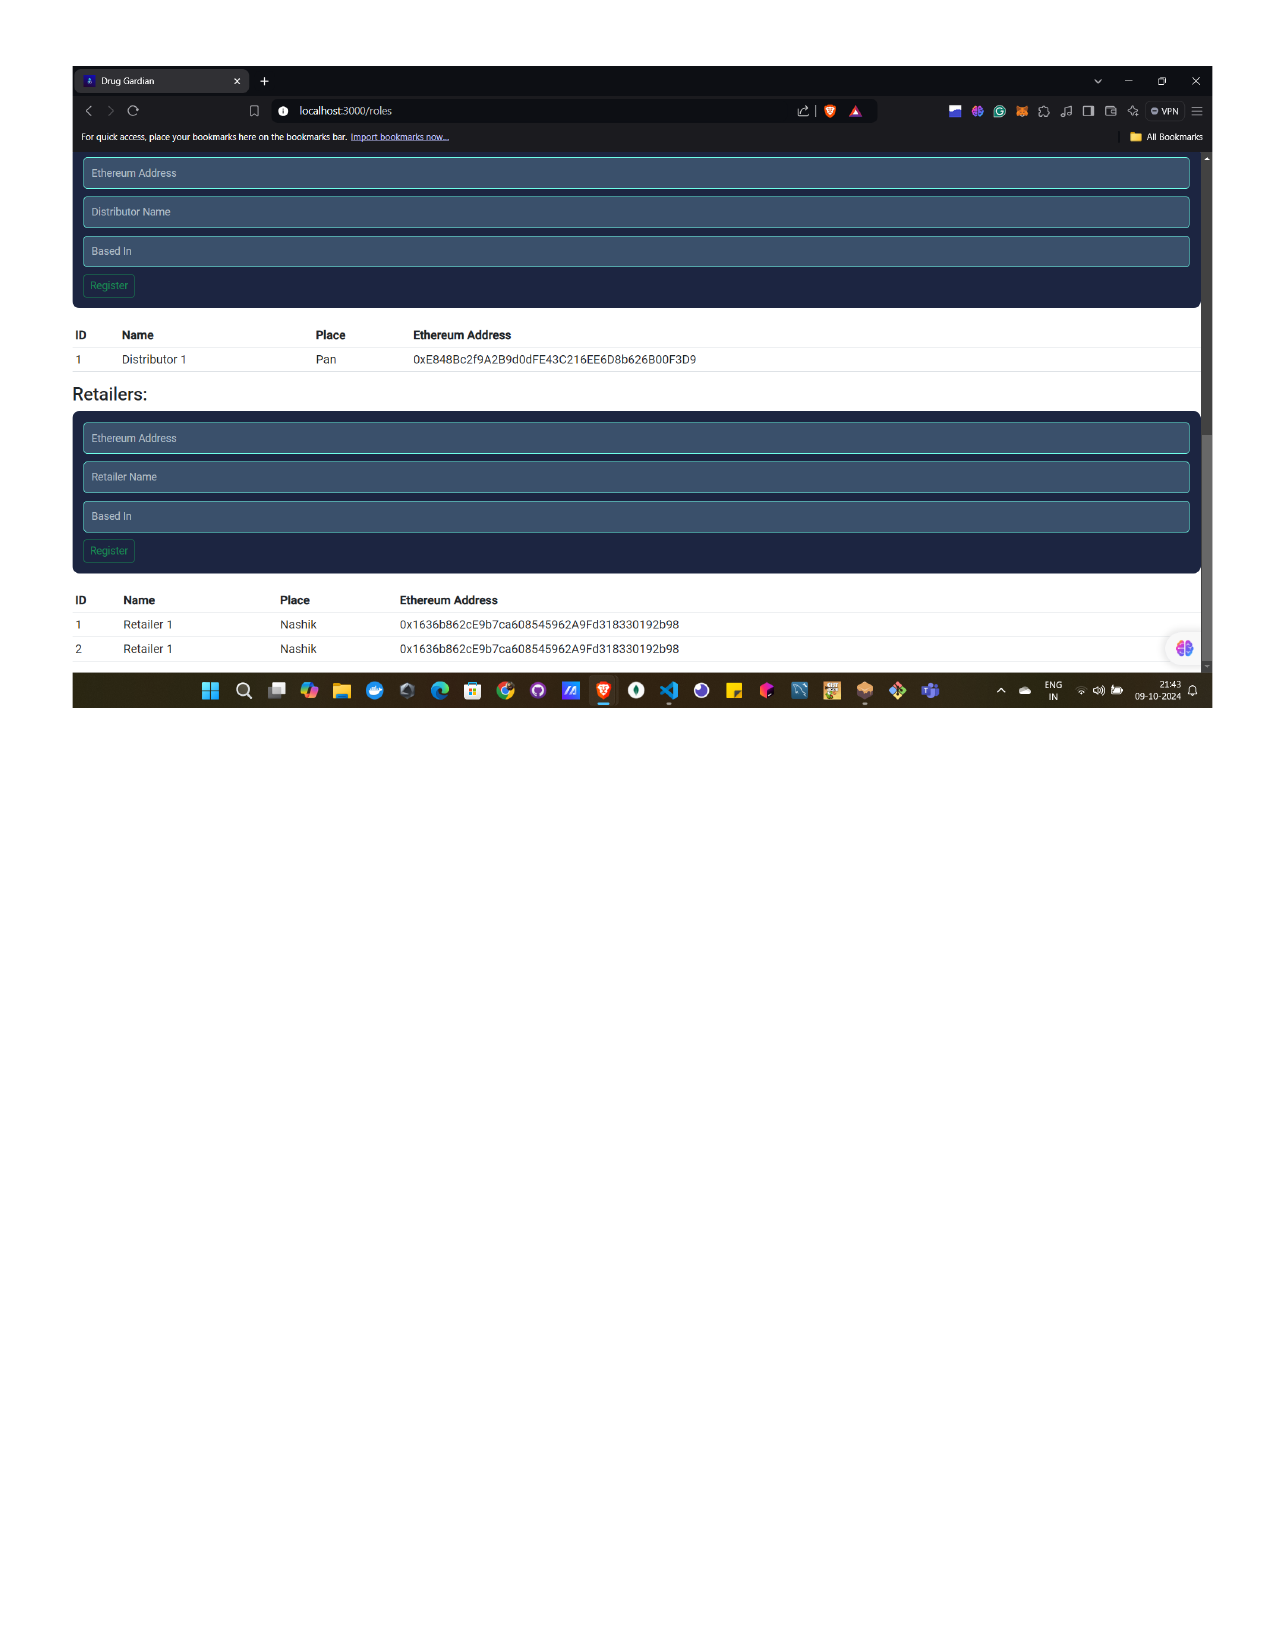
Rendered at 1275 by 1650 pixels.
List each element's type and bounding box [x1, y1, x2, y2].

picture [72, 66, 1213, 708]
